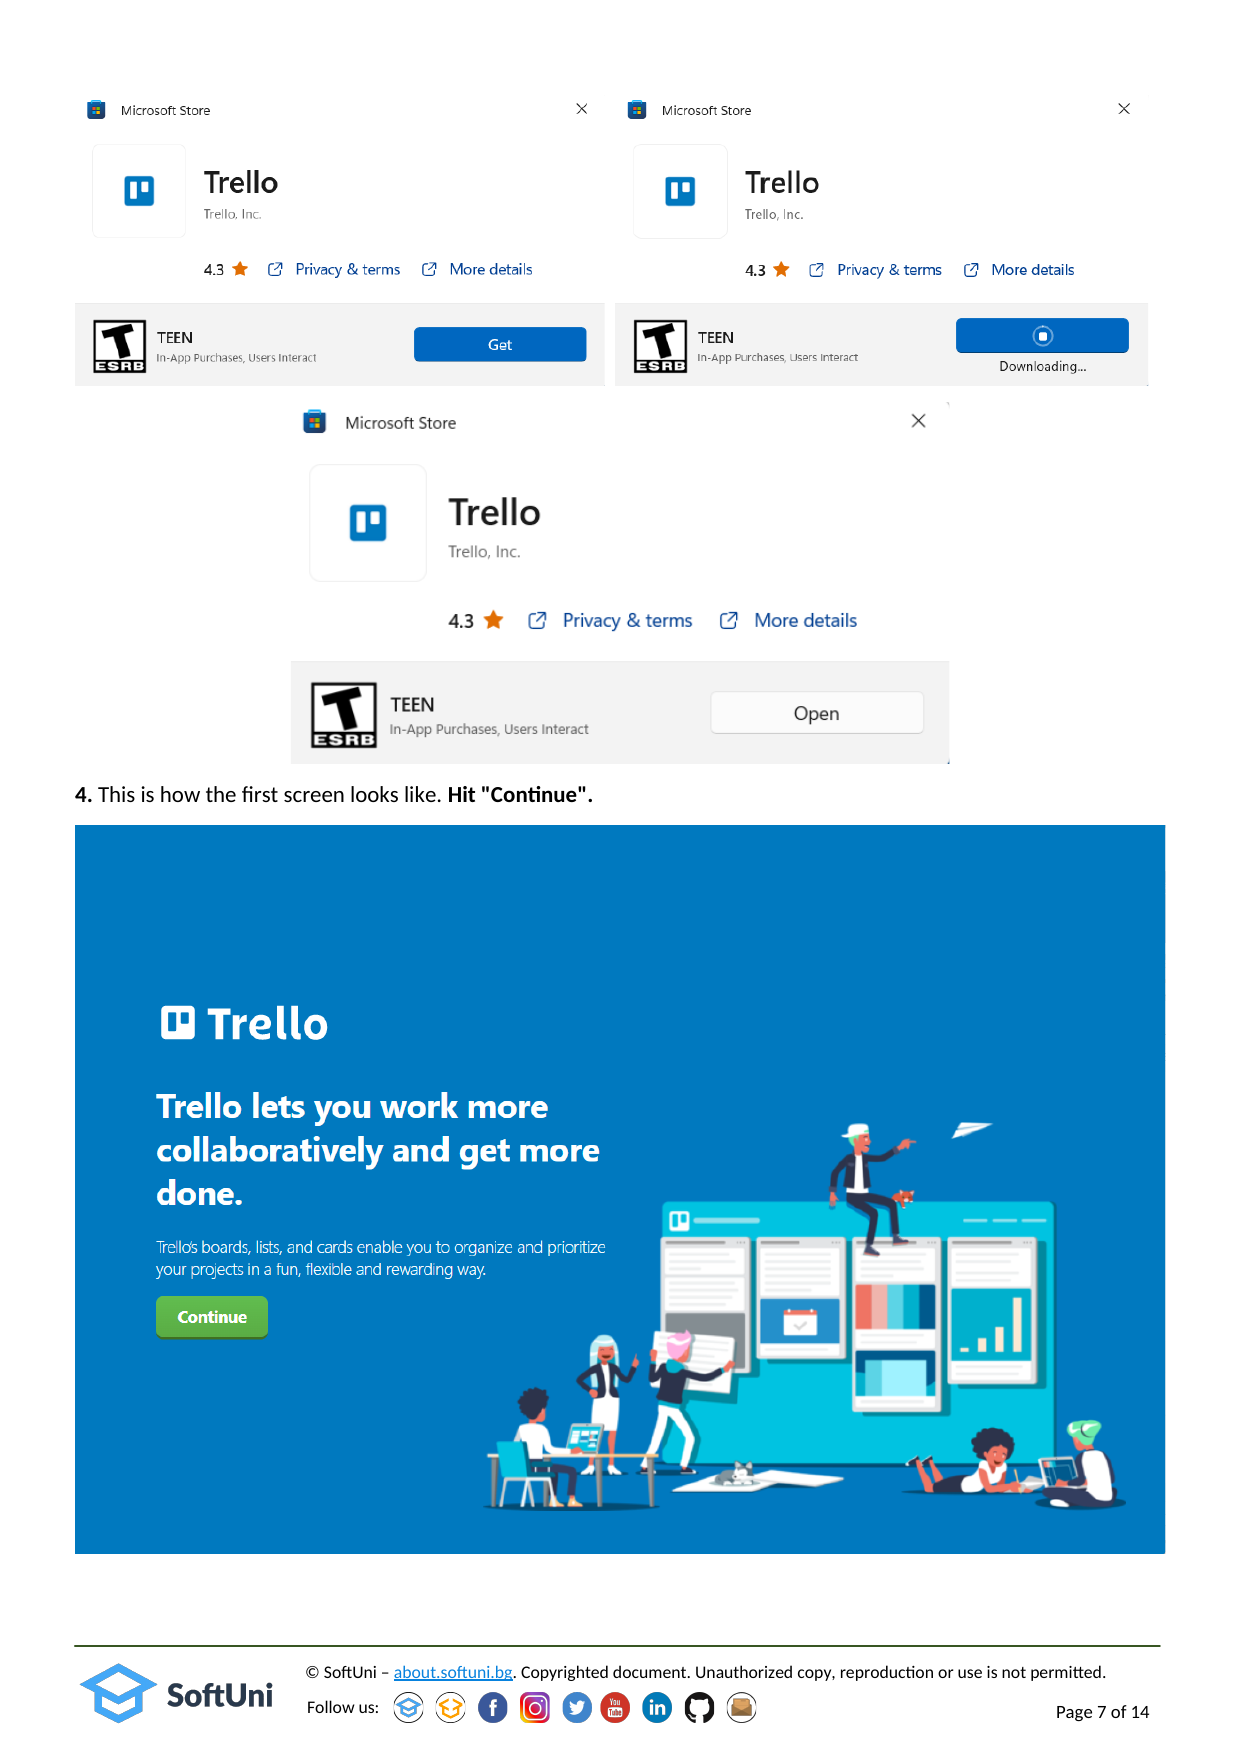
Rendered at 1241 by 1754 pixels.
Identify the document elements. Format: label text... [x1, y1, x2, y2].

picture [615, 95, 1149, 386]
picture [520, 1692, 550, 1723]
picture [642, 1714, 651, 1723]
picture [663, 1714, 672, 1723]
picture [663, 1692, 672, 1701]
picture [75, 95, 605, 386]
picture [393, 1692, 424, 1723]
picture [73, 1658, 279, 1729]
picture [75, 825, 1166, 1554]
picture [478, 1692, 508, 1723]
picture [684, 1692, 715, 1723]
text 4. This is how the first screen looks like. Hit "Continue". [75, 780, 1165, 808]
picture [600, 1692, 630, 1723]
picture [726, 1692, 757, 1723]
picture [562, 1692, 592, 1723]
picture [656, 1705, 665, 1714]
picture [642, 1692, 651, 1701]
picture [290, 402, 950, 764]
picture [435, 1692, 466, 1723]
